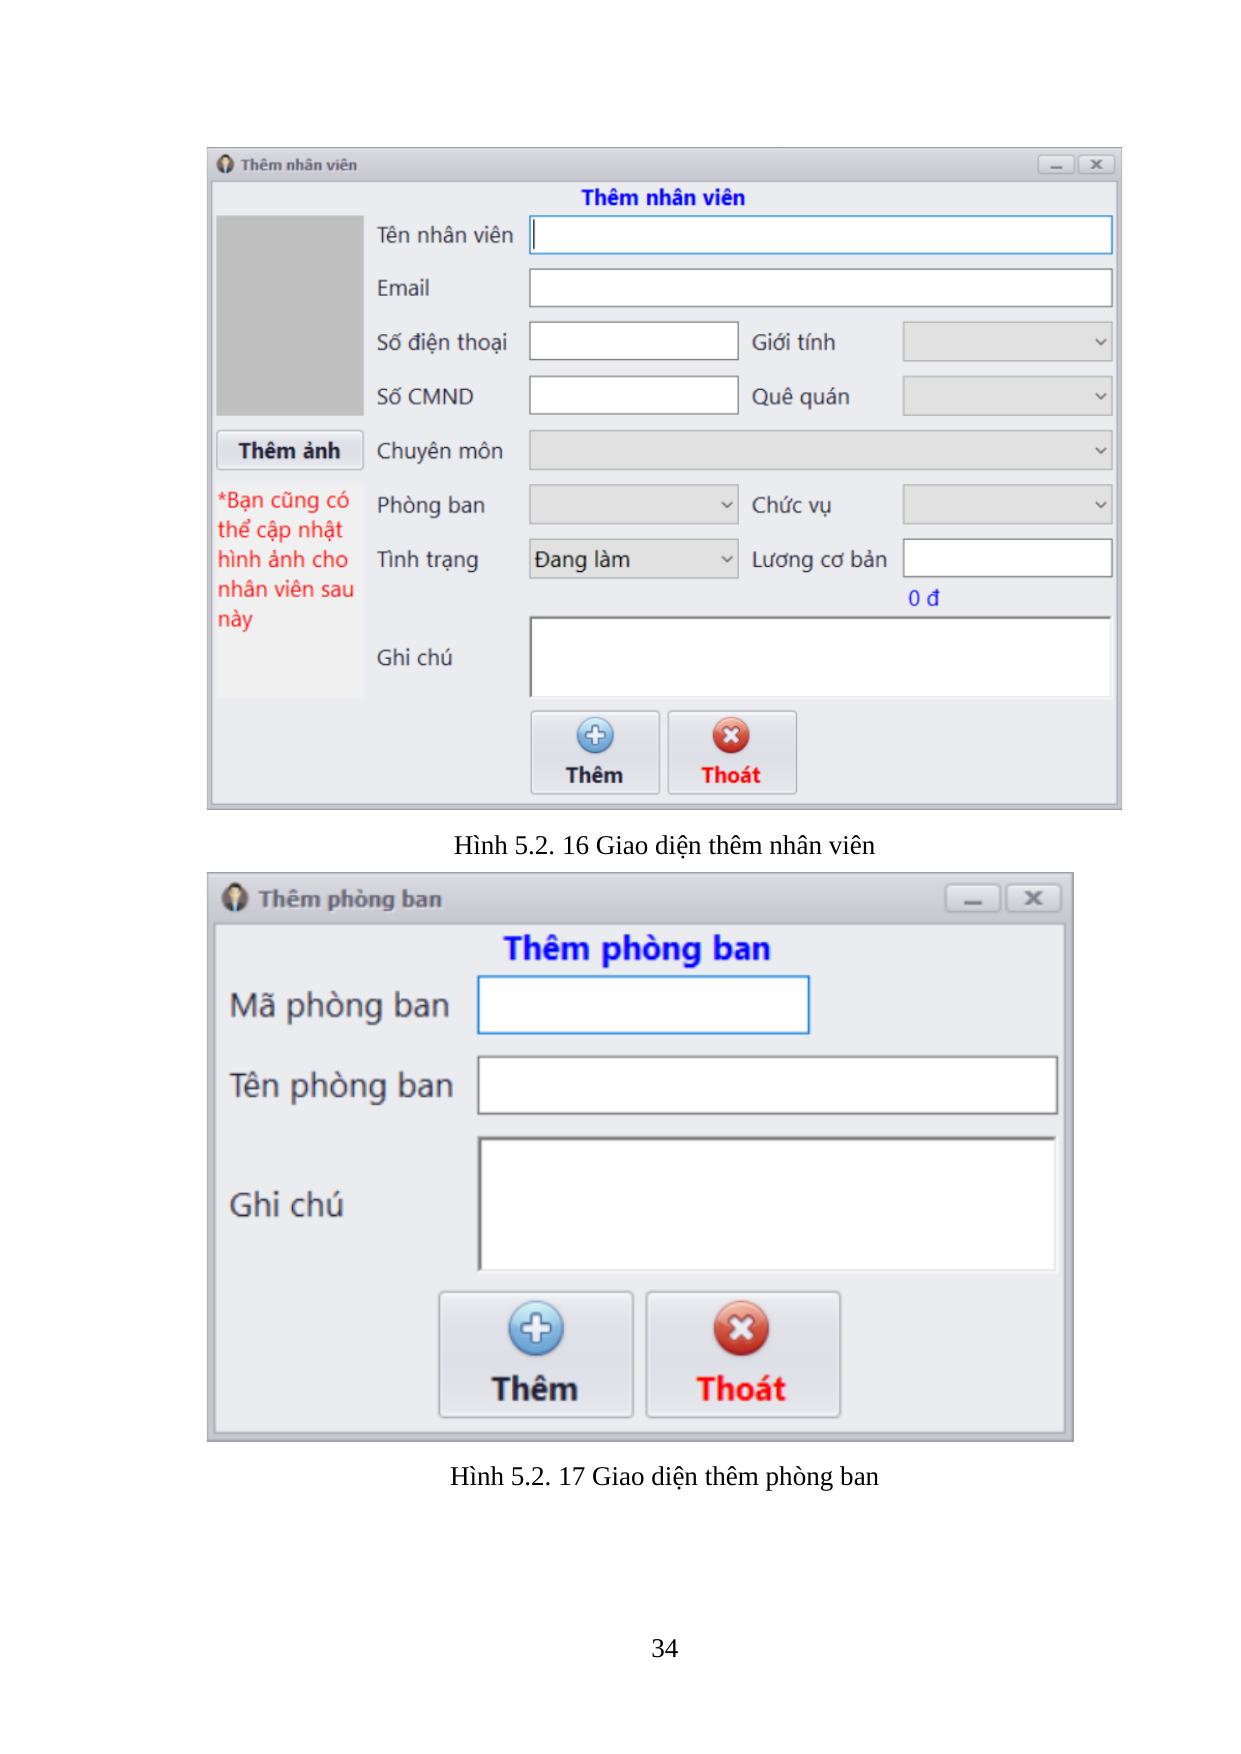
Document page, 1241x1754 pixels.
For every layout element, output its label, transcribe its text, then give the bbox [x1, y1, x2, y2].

picture [206, 872, 1074, 1442]
picture [206, 147, 1123, 810]
